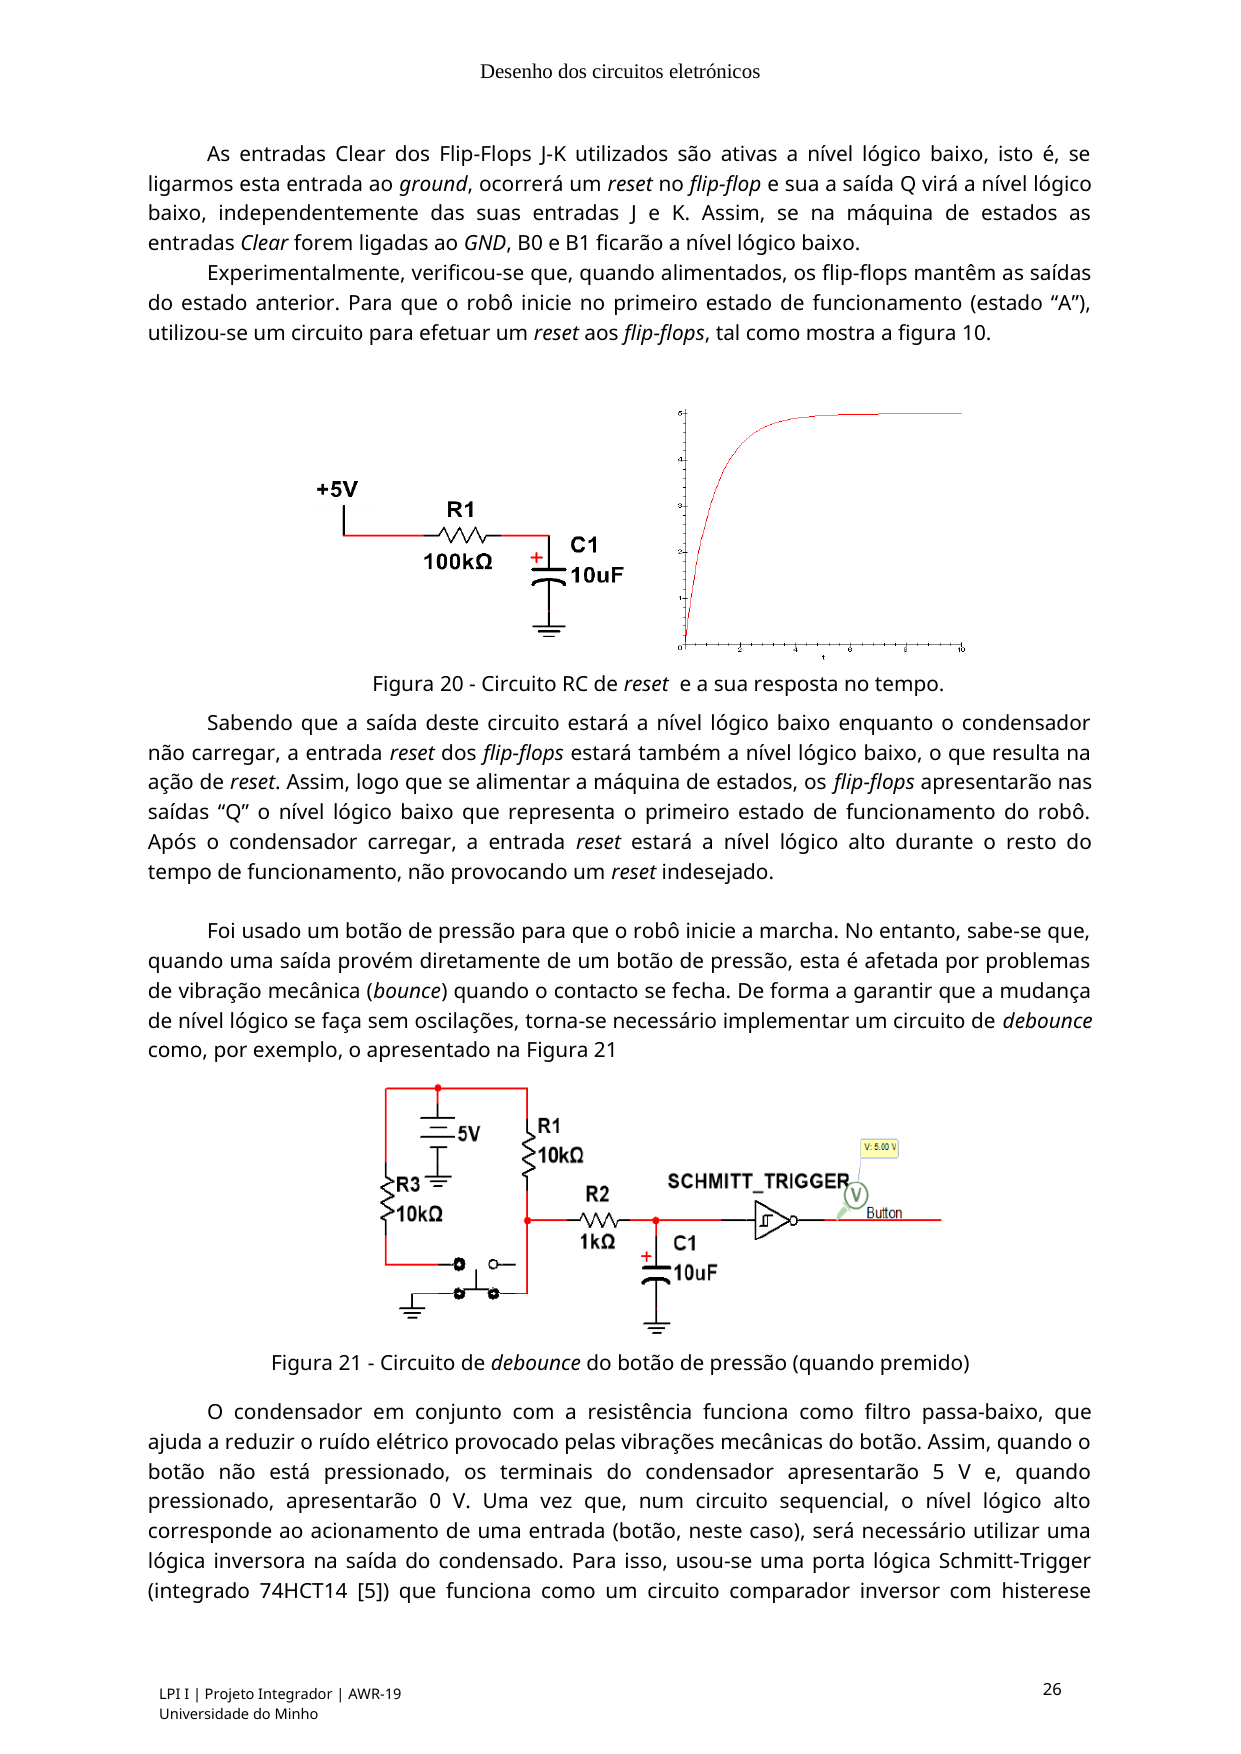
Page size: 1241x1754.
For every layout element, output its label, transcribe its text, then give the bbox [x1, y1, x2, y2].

text As entradas Clear dos Flip-Flops J-K utilizados são ativas a nível lógico baixo, isto é, se ligarmos esta entrada ao ground, ocorrerá um reset no flip-flop e sua a saída Q virá a nível lógico baixo, independentemente das suas entradas J e K. Assim, se na máquina de estados as entradas Clear forem ligadas ao GND, B0 e B1 ficarão a nível lógico baixo. [148, 139, 1092, 257]
text Foi usado um botão de pressão para que o robô inicie a marcha. No entanto, sabe-se que, quando uma saída provém diretamente de um botão de pressão, esta é afetada por problemas de vibração mecânica (bounce) quando o contacto se fecha. De forma a garantir que a mudança de nível lógico se faça sem oscilações, torna-se necessário implementar um circuito de debounce como, por exemplo, o apresentado na Figura 21 [148, 916, 1092, 1064]
text Experimentalmente, verificou-se que, quando alimentados, os flip-flops mantêm as saídas do estado anterior. Para que o robô inicie no primeiro estado de funcionamento (estado “A”), utilizou-se um circuito para efetuar um reset aos flip-flops, tal como mostra a figura 10. [148, 258, 1092, 346]
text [148, 1397, 1092, 1604]
picture [302, 470, 632, 645]
picture [667, 404, 979, 664]
text Figura 21 - Circuito de debounce do botão de pressão (quando premido) [148, 1348, 1092, 1376]
picture [357, 1065, 942, 1347]
